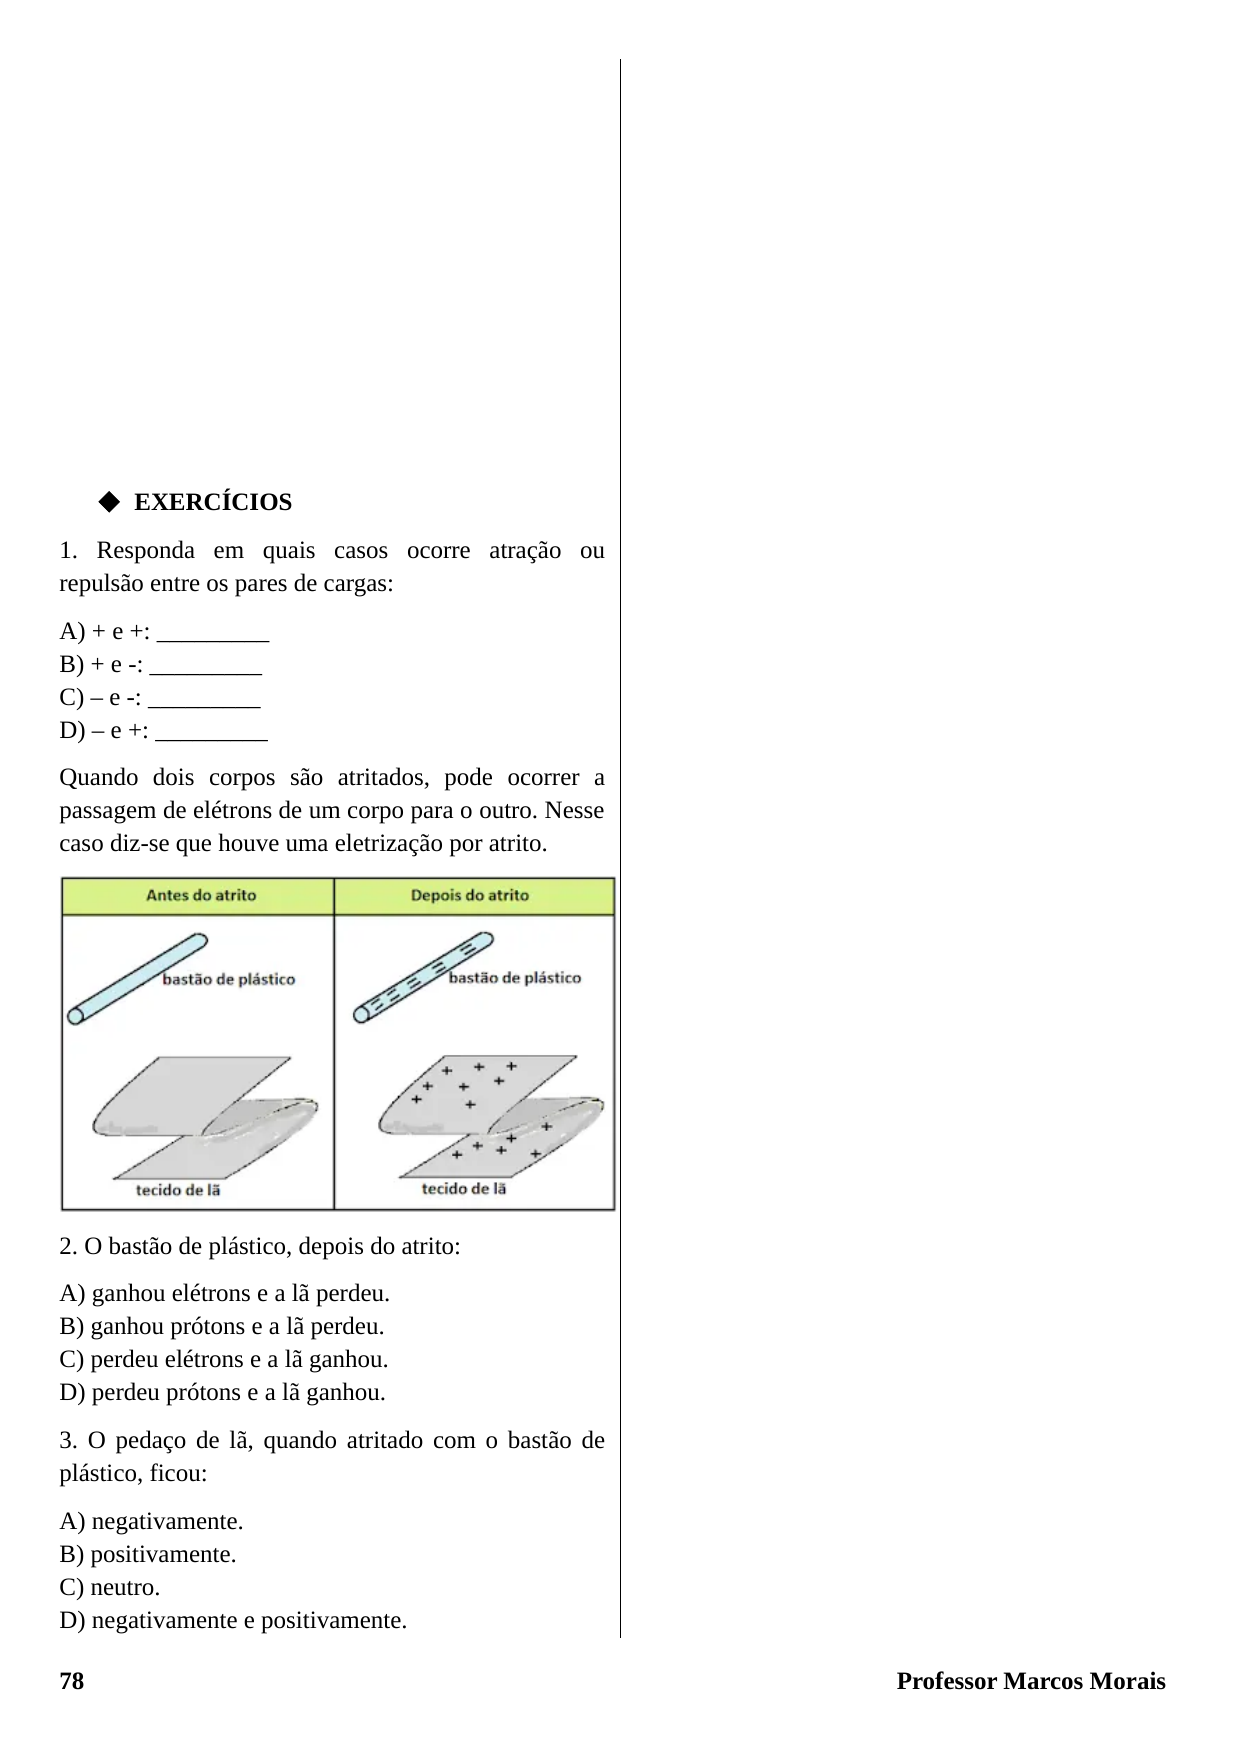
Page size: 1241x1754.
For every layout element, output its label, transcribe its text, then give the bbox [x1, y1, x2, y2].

list EXERCÍCIOS [97, 487, 605, 516]
text 2. O bastão de plástico, depois do atrito: [59, 1231, 605, 1259]
text A) ganhou elétrons e a lã perdeu. B) ganhou prótons e a lã perdeu. C) perdeu elétrons e a lã ganhou. D) perdeu prótons e a lã ganhou. [59, 1278, 605, 1406]
text Quando dois corpos são atritados, pode ocorrer a passagem de elétrons de um corpo para o outro. Nesse caso diz-se que houve uma eletrização por atrito. [59, 762, 605, 857]
text A) + e +: _________ B) + e -: _________ C) – e -: _________ D) – e +: _________ [59, 616, 605, 743]
text 3. O pedaço de lã, quando atritado com o bastão de plástico, ficou: [59, 1425, 605, 1487]
picture [59, 876, 617, 1212]
text A) negativamente. B) positivamente. C) neutro. D) negativamente e positivamente. [59, 1506, 605, 1633]
text 1. Responda em quais casos ocorre atração ou repulsão entre os pares de cargas: [59, 535, 605, 597]
